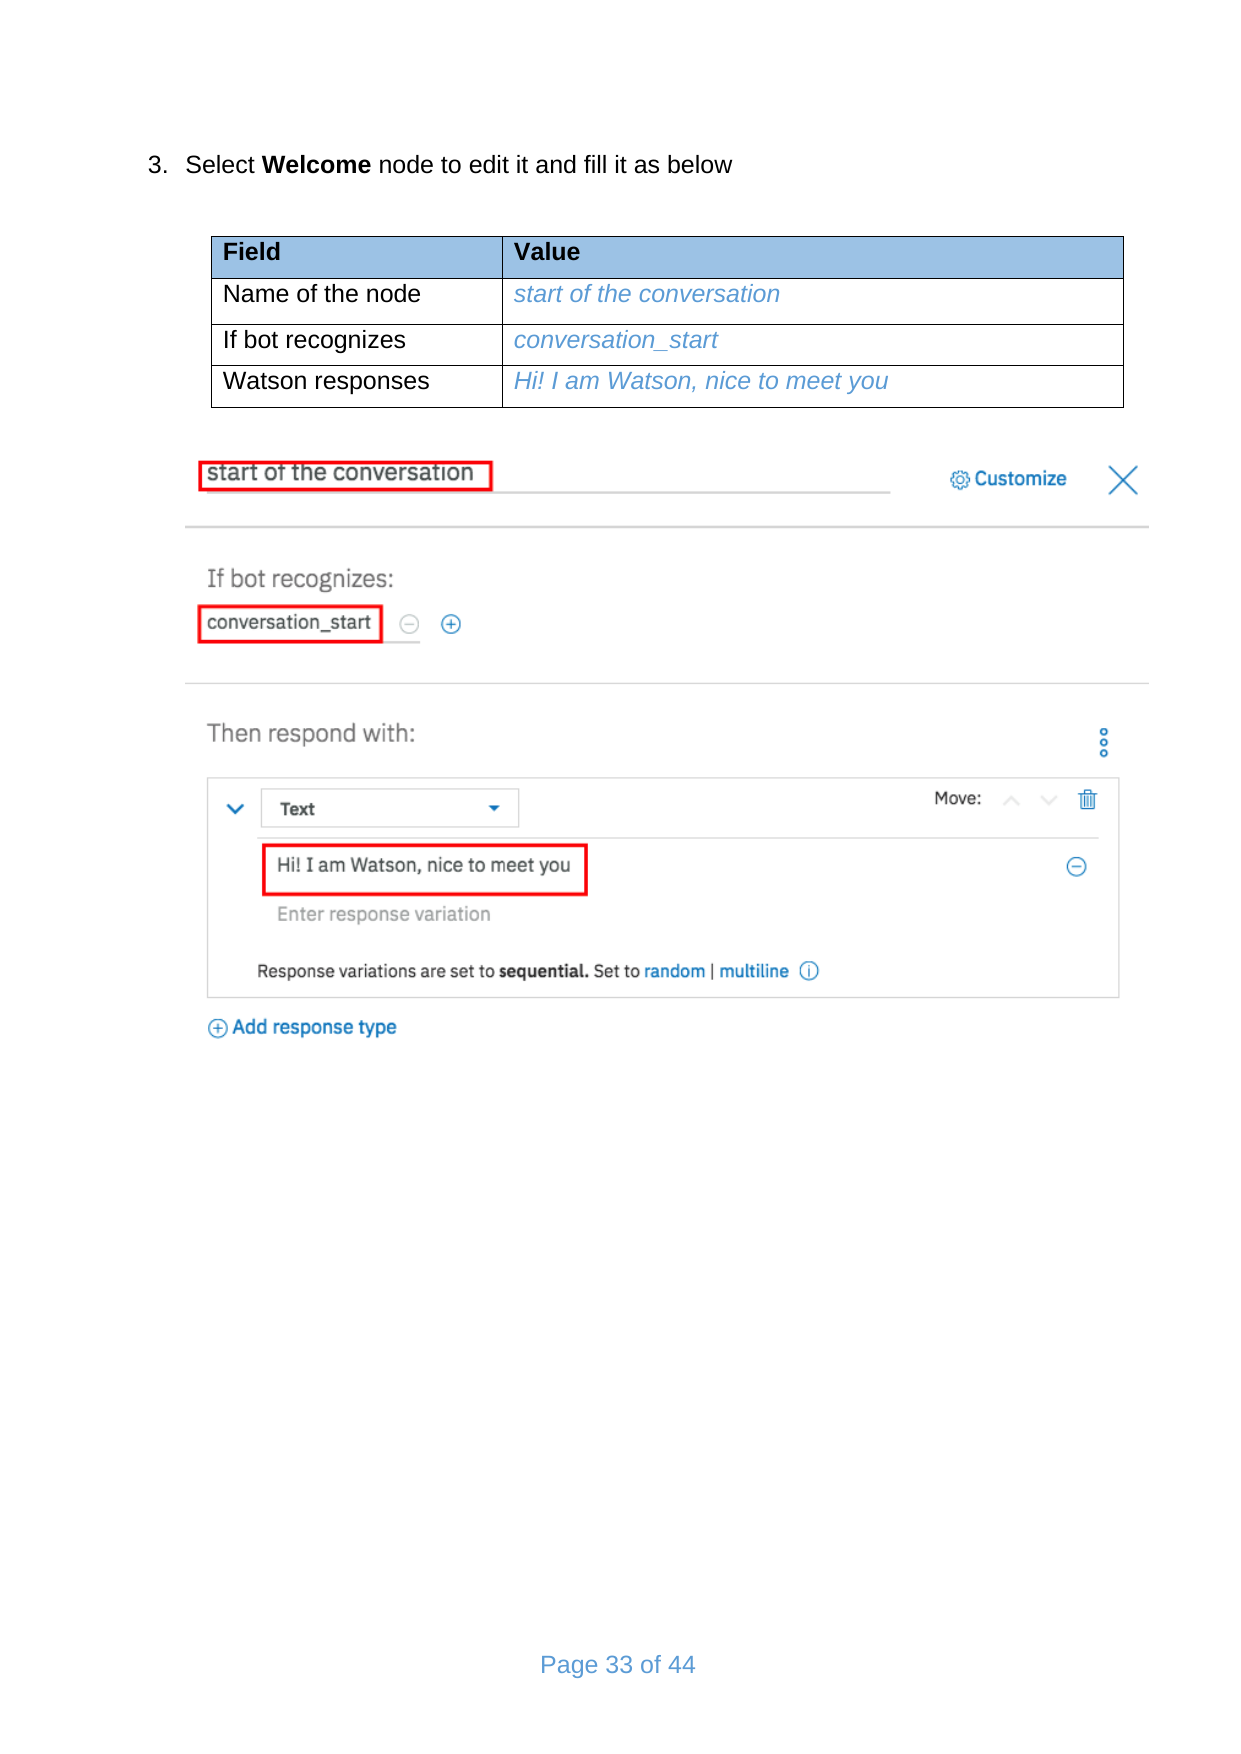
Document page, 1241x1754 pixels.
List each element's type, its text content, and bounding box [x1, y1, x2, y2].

table_cell start of the conversation [503, 279, 1123, 323]
table_cell If bot recognizes [212, 325, 502, 365]
list Select Welcome node to edit it and fill it as below [148, 150, 1088, 179]
table_cell Name of the node [212, 279, 502, 323]
table_cell conversation_start [503, 325, 1123, 365]
table_header Field [212, 237, 502, 278]
table_cell Hi! I am Watson, nice to meet you [503, 366, 1123, 407]
picture [185, 451, 1149, 1051]
table_cell Watson responses [212, 366, 502, 407]
table_header Value [503, 237, 1123, 278]
